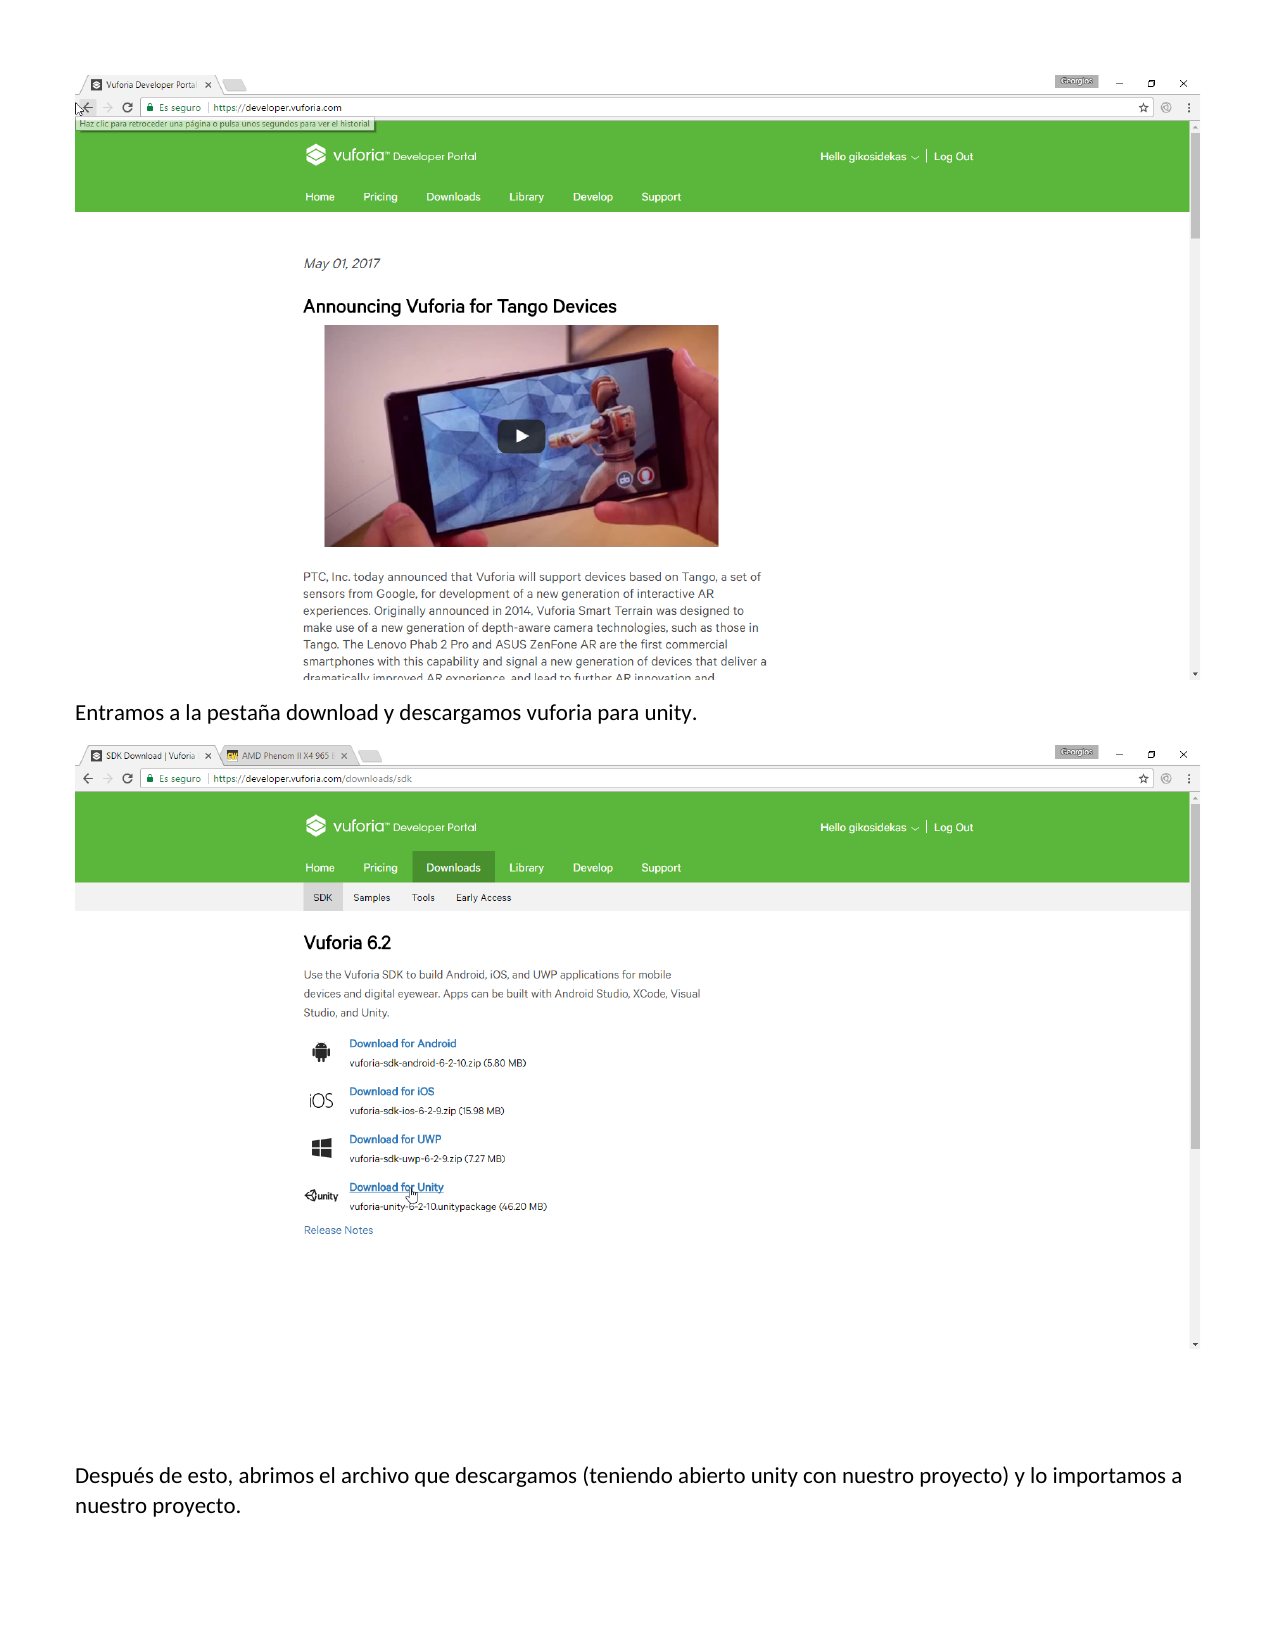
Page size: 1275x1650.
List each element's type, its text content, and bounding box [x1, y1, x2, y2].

picture [75, 745, 1200, 1349]
text Entramos a la pestaña download y descargamos vuforia para unity. [75, 698, 1200, 727]
picture [75, 75, 1200, 680]
text Después de esto, abrimos el archivo que descargamos (teniendo abierto unity con nuestro proyecto) y lo importamos a nuestro proyecto. [75, 1461, 1200, 1519]
